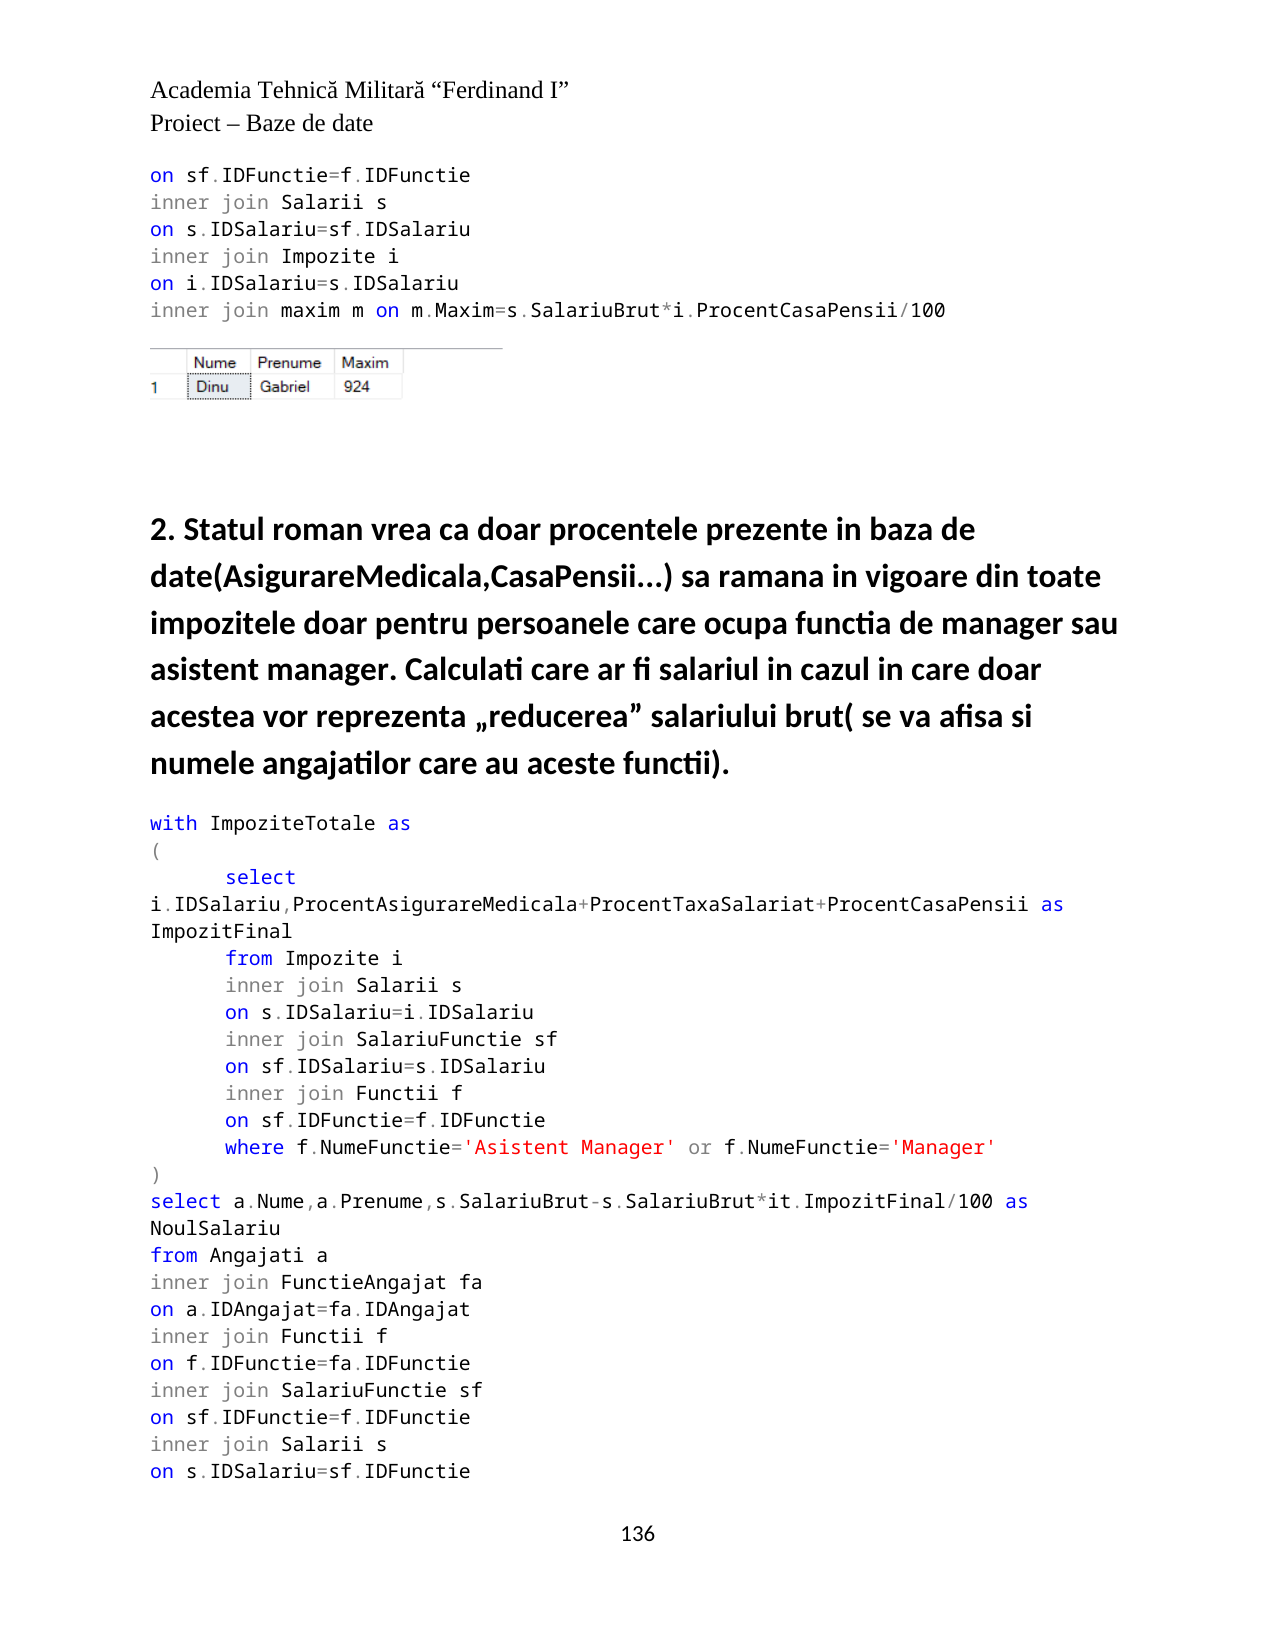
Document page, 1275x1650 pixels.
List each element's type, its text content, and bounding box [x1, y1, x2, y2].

text inner join Salarii s [150, 1430, 1125, 1457]
text on sf.IDSalariu=s.IDSalariu [150, 1052, 1125, 1079]
picture [150, 348, 503, 484]
text on f.IDFunctie=fa.IDFunctie [150, 1349, 1125, 1376]
text inner join Functii f [150, 1322, 1125, 1349]
text on a.IDAngajat=fa.IDAngajat [150, 1295, 1125, 1322]
text on s.IDSalariu=i.IDSalariu [150, 998, 1125, 1025]
text inner join Functii f [150, 1079, 1125, 1106]
text on i.IDSalariu=s.IDSalariu [150, 269, 1125, 296]
text inner join FunctieAngajat fa [150, 1268, 1125, 1295]
text ( [150, 837, 1125, 863]
text select a.Nume,a.Prenume,s.SalariuBrut-s.SalariuBrut*it.ImpozitFinal/100 as NoulSalariu [150, 1187, 1125, 1241]
text inner join SalariuFunctie sf [150, 1376, 1125, 1403]
text ) [150, 1160, 1125, 1187]
text inner join maxim m on m.Maxim=s.SalariuBrut*i.ProcentCasaPensii/100 [150, 296, 1125, 323]
text from Impozite i [150, 944, 1125, 971]
text with ImpoziteTotale as [150, 809, 1125, 837]
text select i.IDSalariu,ProcentAsigurareMedicala+ProcentTaxaSalariat+ProcentCasaPensii as ImpozitFinal [150, 863, 1125, 944]
text inner join Impozite i [150, 242, 1125, 269]
text on sf.IDFunctie=f.IDFunctie [150, 1106, 1125, 1133]
text 2. Statul roman vrea ca doar procentele prezente in baza de date(AsigurareMedicala,CasaPensii...) sa ramana in vigoare din toate impozitele doar pentru persoanele care ocupa functia de manager sau asistent manager. Calculati care ar fi salariul in cazul in care doar acestea vor reprezenta „reducerea” salariului brut( se va afisa si numele angajatilor care au aceste functii). [150, 508, 1125, 783]
text on sf.IDFunctie=f.IDFunctie [150, 1403, 1125, 1430]
text from Angajati a [150, 1241, 1125, 1268]
text on s.IDSalariu=sf.IDSalariu [150, 215, 1125, 242]
text on s.IDSalariu=sf.IDFunctie [150, 1457, 1125, 1484]
text inner join Salarii s [150, 188, 1125, 215]
text inner join Salarii s [150, 971, 1125, 998]
text where f.NumeFunctie='Asistent Manager' or f.NumeFunctie='Manager' [150, 1133, 1125, 1160]
text inner join SalariuFunctie sf [150, 1025, 1125, 1052]
text on sf.IDFunctie=f.IDFunctie [150, 161, 1125, 188]
